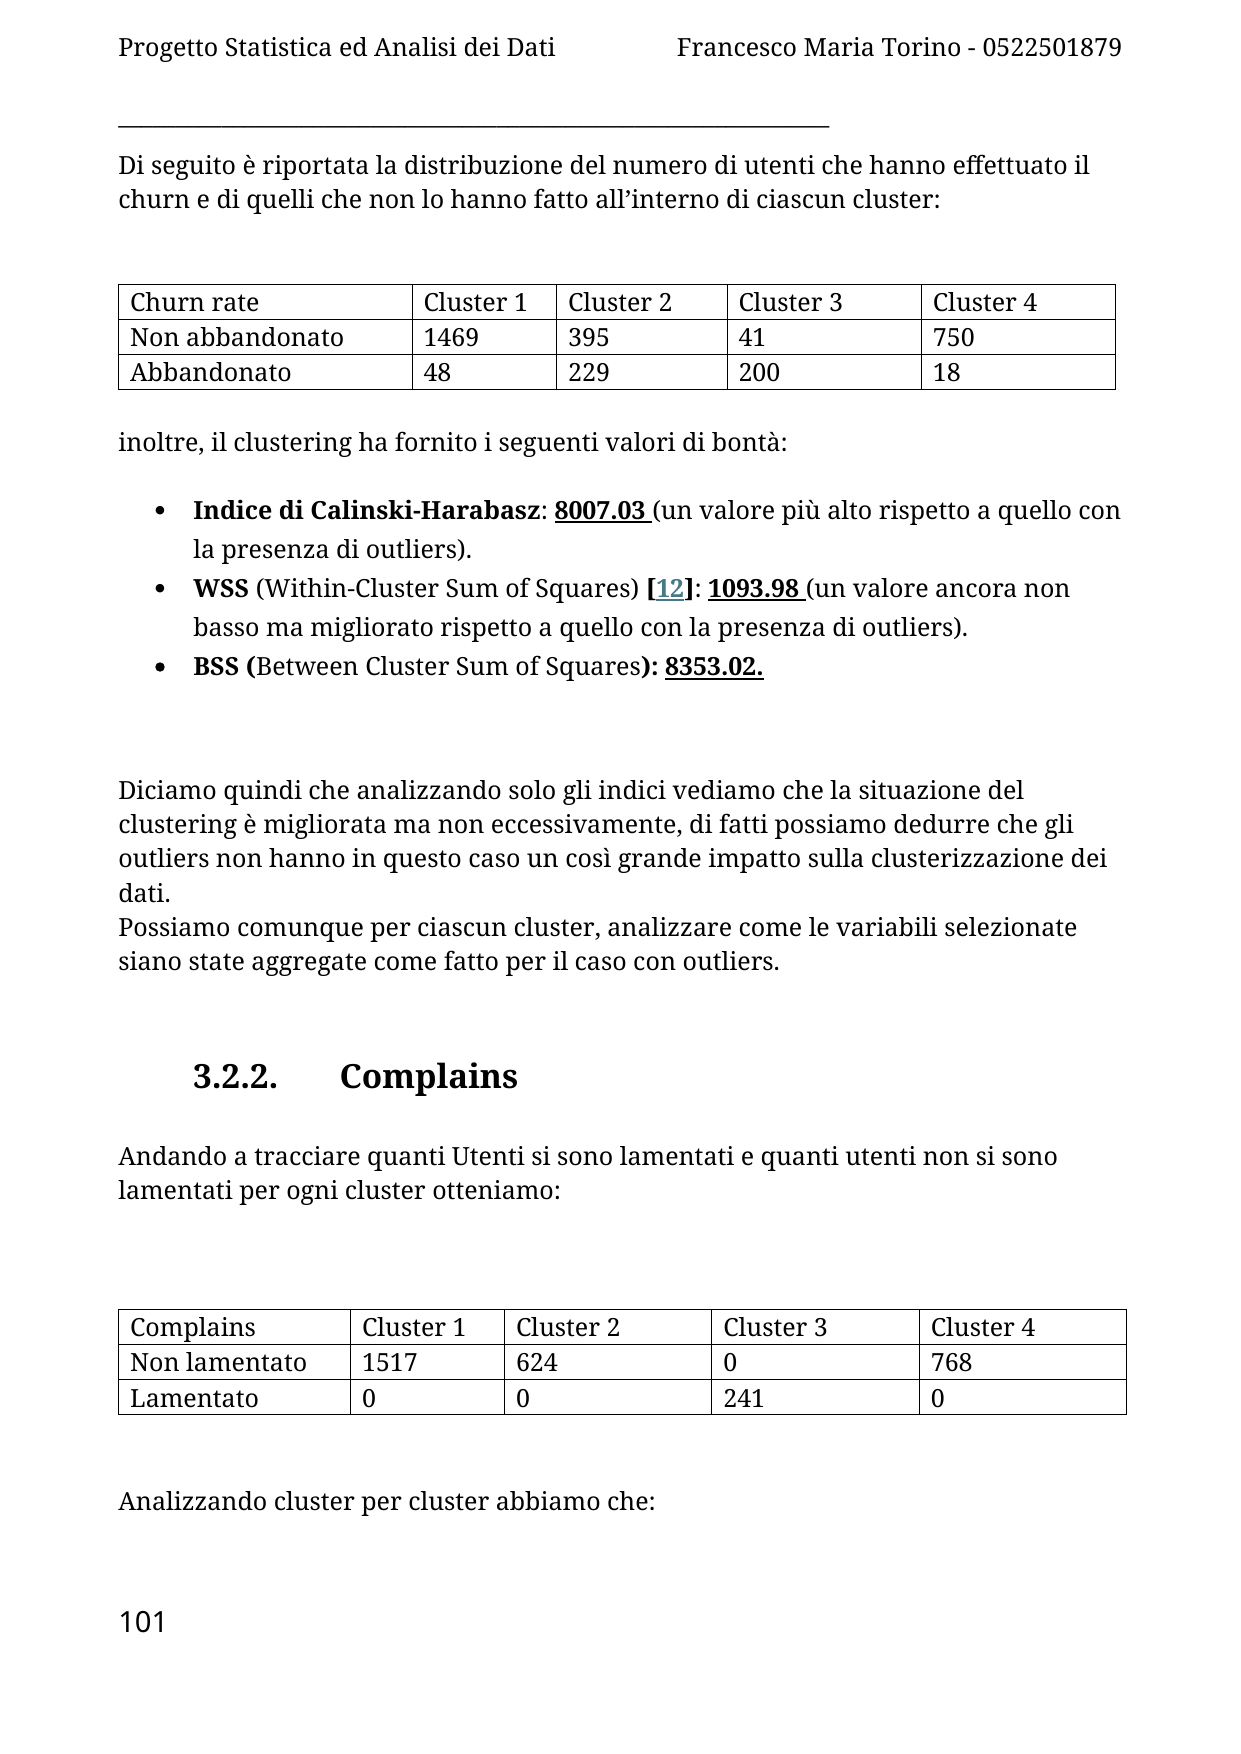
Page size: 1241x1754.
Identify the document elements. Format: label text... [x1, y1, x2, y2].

table_cell 768 [920, 1345, 1126, 1379]
table_cell Abbandonato [119, 355, 412, 389]
table_header Cluster 3 [712, 1310, 919, 1344]
subtitle Complains [193, 1053, 1122, 1098]
table_header Cluster 2 [505, 1310, 711, 1344]
table_header Cluster 3 [728, 285, 921, 319]
table_cell 48 [413, 355, 556, 389]
table_cell 41 [728, 320, 921, 354]
table_cell 1517 [351, 1345, 504, 1379]
table_cell 241 [712, 1380, 919, 1414]
table_cell 0 [351, 1380, 504, 1414]
text Di seguito è riportata la distribuzione del numero di utenti che hanno effettuato il churn e di quelli che non lo hanno fatto all’interno di ciascun cluster: [118, 148, 1122, 216]
table_cell Non lamentato [119, 1345, 350, 1379]
table_cell 395 [557, 320, 727, 354]
table_cell 18 [922, 355, 1115, 389]
text Diciamo quindi che analizzando solo gli indici vediamo che la situazione del clustering è migliorata ma non eccessivamente, di fatti possiamo dedurre che gli outliers non hanno in questo caso un così grande impatto sulla clusterizzazione dei dati. [118, 773, 1122, 909]
list BSS (Between Cluster Sum of Squares): 8353.02. [156, 649, 1122, 683]
table_cell 200 [728, 355, 921, 389]
text inoltre, il clustering ha fornito i seguenti valori di bontà: [118, 424, 1122, 458]
table_cell 750 [922, 320, 1115, 354]
list WSS (Within-Cluster Sum of Squares) [12]: 1093.98 (un valore ancora non basso ma migliorato rispetto a quello con la presenza di outliers). [156, 571, 1122, 644]
table_header Churn rate [119, 285, 412, 319]
table_cell 0 [712, 1345, 919, 1379]
list Indice di Calinski-Harabasz: 8007.03 (un valore più alto rispetto a quello con la presenza di outliers). [156, 492, 1122, 566]
table_header Cluster 1 [351, 1310, 504, 1344]
table_cell 229 [557, 355, 727, 389]
table_cell Non abbandonato [119, 320, 412, 354]
table_header Cluster 4 [922, 285, 1115, 319]
text Analizzando cluster per cluster abbiamo che: [118, 1483, 1122, 1517]
table_cell 0 [505, 1380, 711, 1414]
table_header Cluster 1 [413, 285, 556, 319]
table_header Cluster 4 [920, 1310, 1126, 1344]
table_cell 1469 [413, 320, 556, 354]
table_header Cluster 2 [557, 285, 727, 319]
table_cell 624 [505, 1345, 711, 1379]
table_cell 0 [920, 1380, 1126, 1414]
table_cell Lamentato [119, 1380, 350, 1414]
text Possiamo comunque per ciascun cluster, analizzare come le variabili selezionate siano state aggregate come fatto per il caso con outliers. [118, 909, 1122, 977]
table_header Complains [119, 1310, 350, 1344]
text Andando a tracciare quanti Utenti si sono lamentati e quanti utenti non si sono lamentati per ogni cluster otteniamo: [118, 1139, 1122, 1207]
